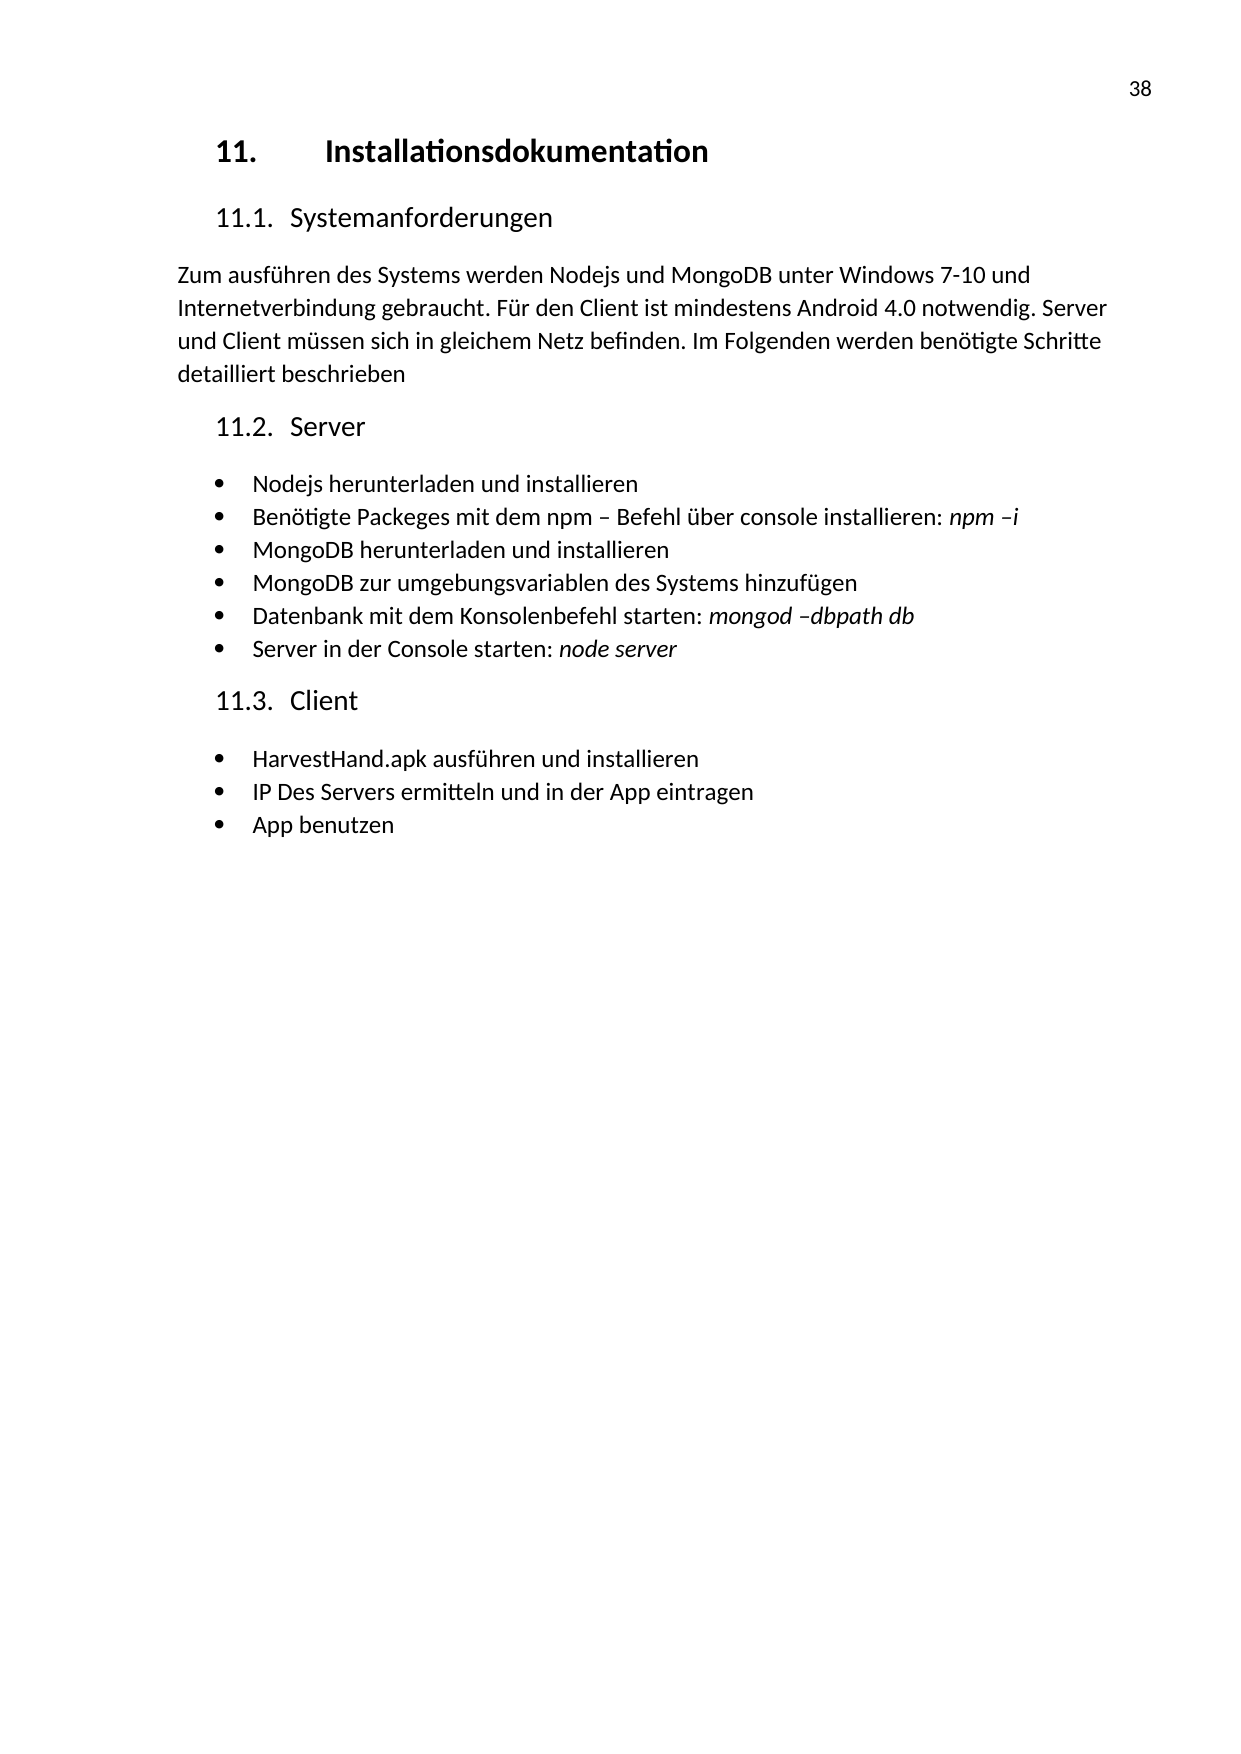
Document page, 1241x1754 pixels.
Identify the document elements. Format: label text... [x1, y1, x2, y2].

subtitle Client [215, 682, 1152, 718]
text Zum ausführen des Systems werden Nodejs und MongoDB unter Windows 7-10 und Internetverbindung gebraucht. Für den Client ist mindestens Android 4.0 notwendig. Server und Client müssen sich in gleichem Netz befinden. Im Folgenden werden benötigte Schritte detailliert beschrieben [177, 259, 1152, 389]
subtitle Systemanforderungen [215, 199, 1152, 234]
list HarvestHand.apk ausführen und installieren [215, 743, 1152, 774]
subtitle Installationsdokumentation [215, 130, 1152, 171]
list App benutzen [215, 809, 1152, 839]
list IP Des Servers ermitteln und in der App eintragen [215, 776, 1152, 807]
list MongoDB herunterladen und installieren [215, 534, 1152, 565]
subtitle Server [215, 408, 1152, 443]
list Server in der Console starten: node server [215, 633, 1152, 663]
list MongoDB zur umgebungsvariablen des Systems hinzufügen [215, 567, 1152, 598]
list Nodejs herunterladen und installieren [215, 468, 1152, 499]
list Datenbank mit dem Konsolenbefehl starten: mongod –dbpath db [215, 600, 1152, 631]
list Benötigte Packeges mit dem npm – Befehl über console installieren: npm –i [215, 501, 1152, 532]
